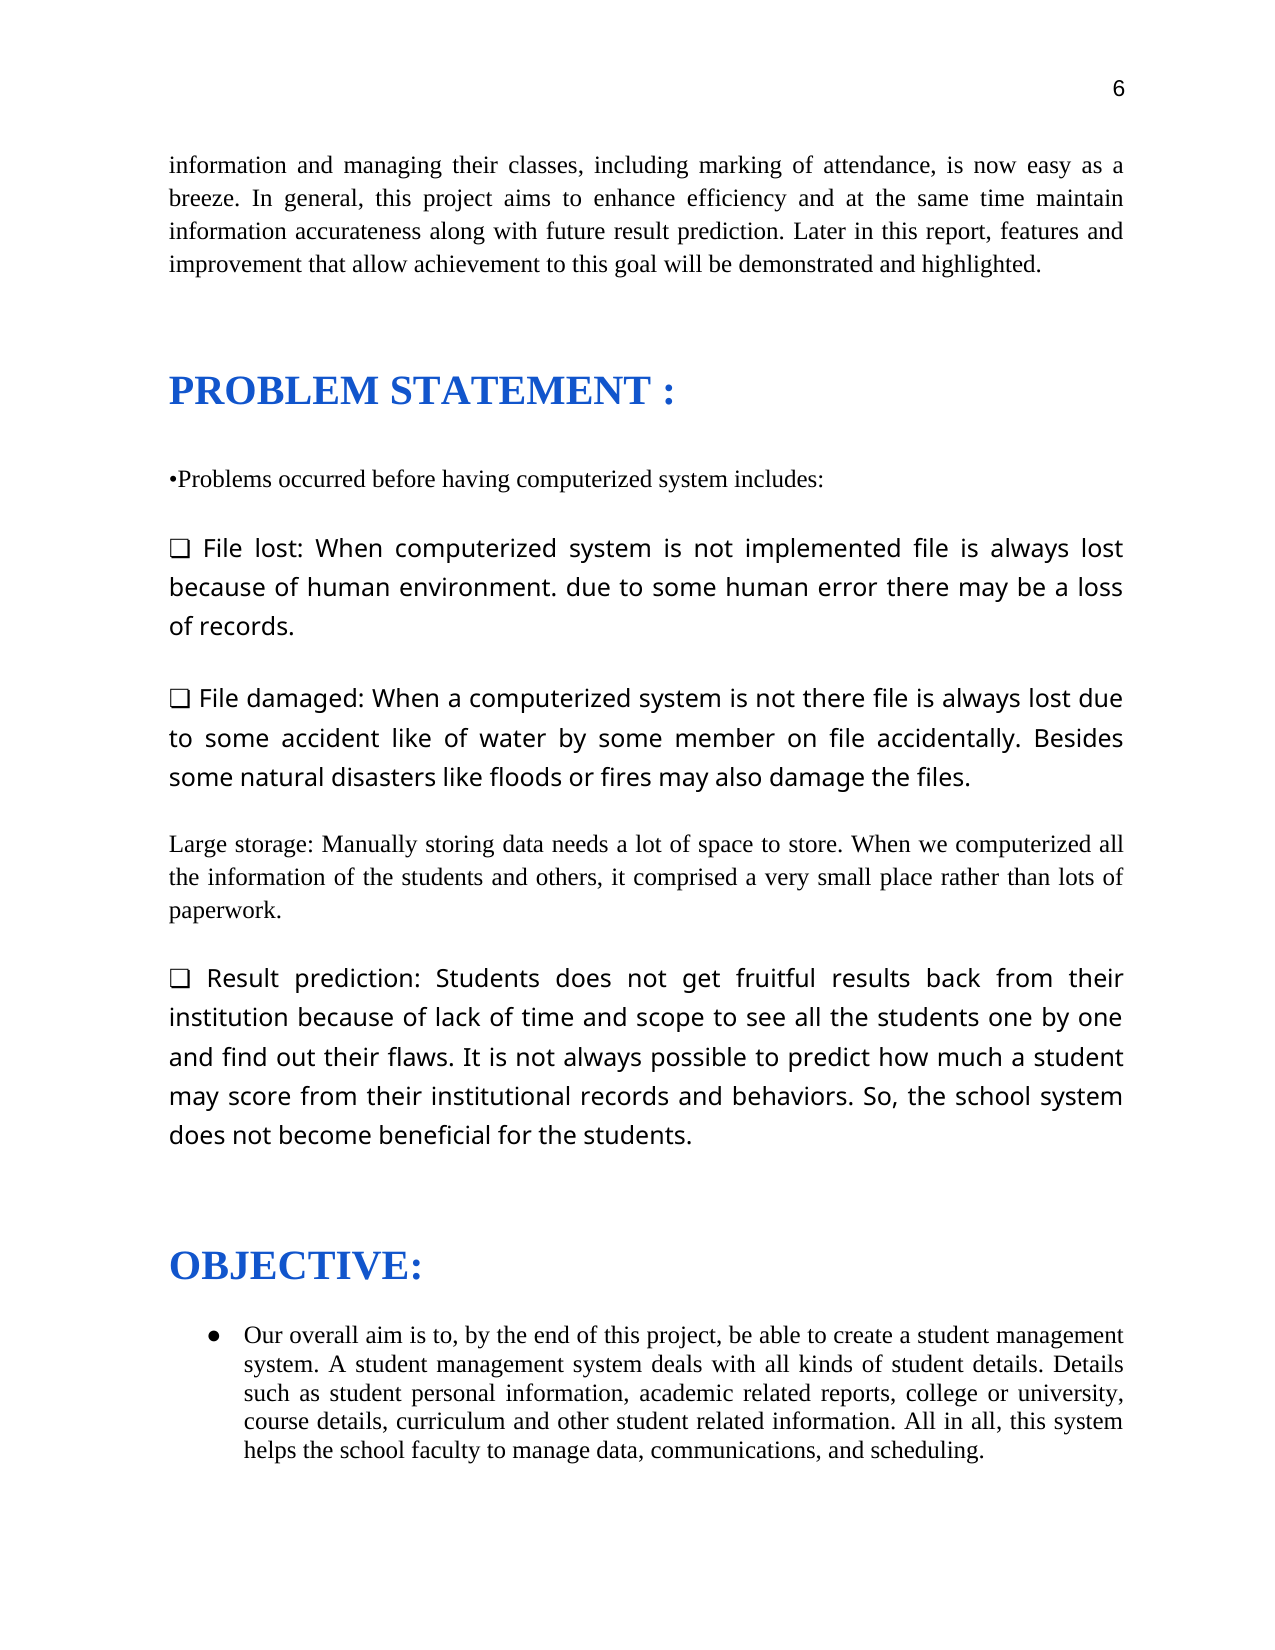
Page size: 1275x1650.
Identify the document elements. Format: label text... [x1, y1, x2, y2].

text ❏ Result prediction: Students does not get fruitful results back from their institution because of lack of time and scope to see all the students one by one and find out their flaws. It is not always possible to predict how much a student may score from their institutional records and behaviors. So, the school system does not become beneficial for the students. [169, 961, 1125, 1152]
text ❏ File damaged: When a computerized system is not there file is always lost due to some accident like of water by some member on file accidentally. Besides some natural disasters like floods or fires may also damage the files. [169, 681, 1125, 793]
list Our overall aim is to, by the end of this project, be able to create a student management system. A student management system deals with all kinds of student details. Details such as student personal information, academic related reports, college or university, course details, curriculum and other student related information. All in all, this system helps the school faculty to manage data, communications, and scheduling. [206, 1320, 1125, 1464]
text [169, 150, 1125, 278]
text •Problems occurred before having computerized system includes: [169, 464, 1125, 493]
text ❏ File lost: When computerized system is not implemented file is always lost because of human environment. due to some human error there may be a loss of records. [169, 531, 1125, 643]
text Large storage: Manually storing data needs a lot of space to store. When we computerized all the information of the students and others, it comprised a very small place rather than lots of paperwork. [169, 829, 1125, 924]
text PROBLEM STATEMENT : [169, 365, 1125, 413]
text OBJECTIVE: [169, 1240, 1125, 1288]
